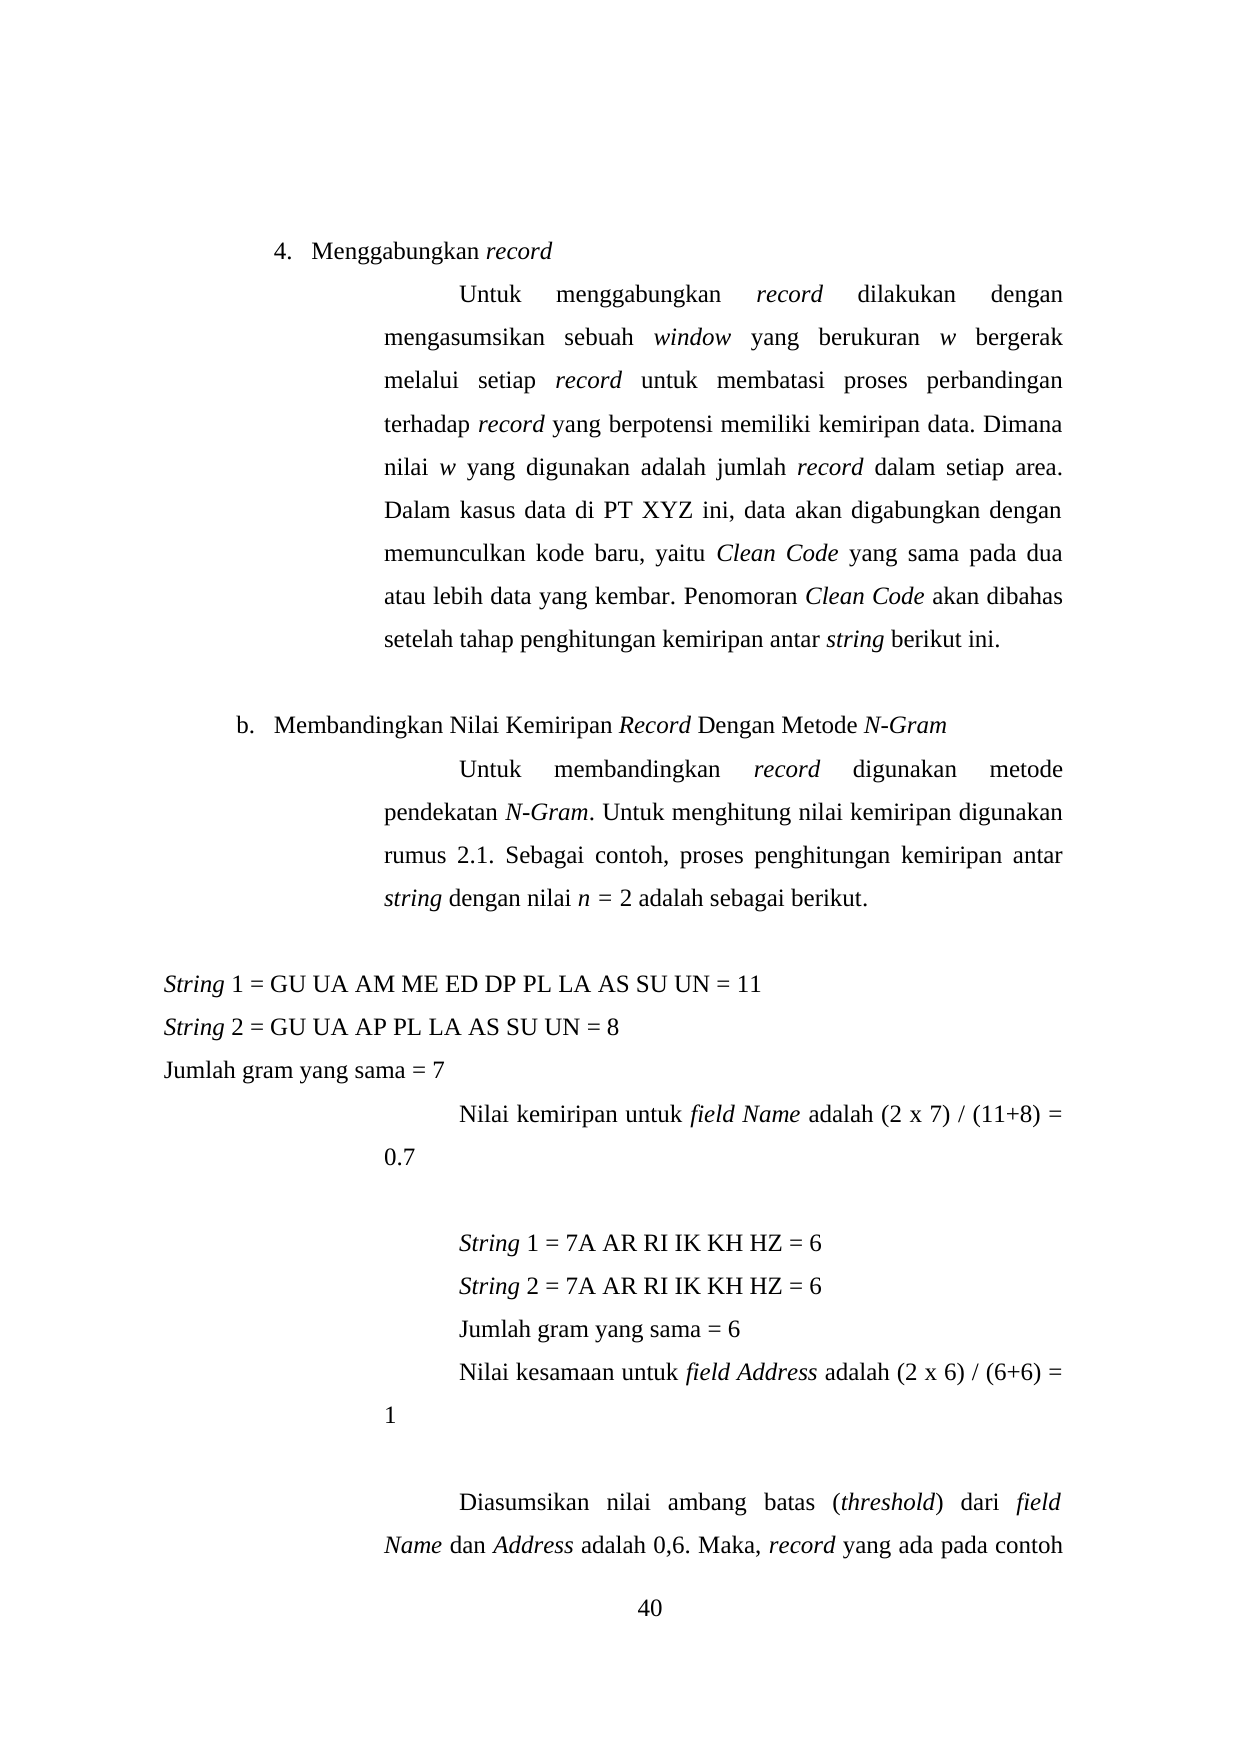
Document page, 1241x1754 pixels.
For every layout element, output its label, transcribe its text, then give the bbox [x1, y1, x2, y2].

list Membandingkan Nilai Kemiripan Record Dengan Metode N-Gram [236, 711, 1063, 739]
text Nilai kesamaan untuk field Address adalah (2 x 6) / (6+6) = 1 [384, 1357, 1063, 1429]
text Untuk menggabungkan record dilakukan dengan mengasumsikan sebuah window yang berukuran w bergerak melalui setiap record untuk membatasi proses perbandingan terhadap record yang berpotensi memiliki kemiripan data. Dimana nilai w yang digunakan adalah jumlah record dalam setiap area. Dalam kasus data di PT XYZ ini, data akan digabungkan dengan memunculkan kode baru, yaitu Clean Code yang sama pada dua atau lebih data yang kembar. Penomoran Clean Code akan dibahas setelah tahap penghitungan kemiripan antar string berikut ini. [384, 279, 1063, 653]
text String 1 = GU UA AM ME ED DP PL LA AS SU UN = 11 [163, 969, 1063, 998]
text String 2 = GU UA AP PL LA AS SU UN = 8 [163, 1012, 1063, 1041]
text Jumlah gram yang sama = 7 [163, 1056, 1063, 1084]
text Nilai kemiripan untuk field Name adalah (2 x 7) / (11+8) = 0.7 [384, 1099, 1063, 1171]
list Menggabungkan record [274, 236, 1063, 265]
text String 2 = 7A AR RI IK KH HZ = 6 [384, 1271, 1063, 1300]
text String 1 = 7A AR RI IK KH HZ = 6 [384, 1228, 1063, 1257]
text Untuk membandingkan record digunakan metode pendekatan N-Gram. Untuk menghitung nilai kemiripan digunakan rumus 2.1. Sebagai contoh, proses penghitungan kemiripan antar string dengan nilai n = 2 adalah sebagai berikut. [384, 754, 1063, 912]
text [384, 1487, 1063, 1559]
text Jumlah gram yang sama = 6 [384, 1314, 1063, 1343]
